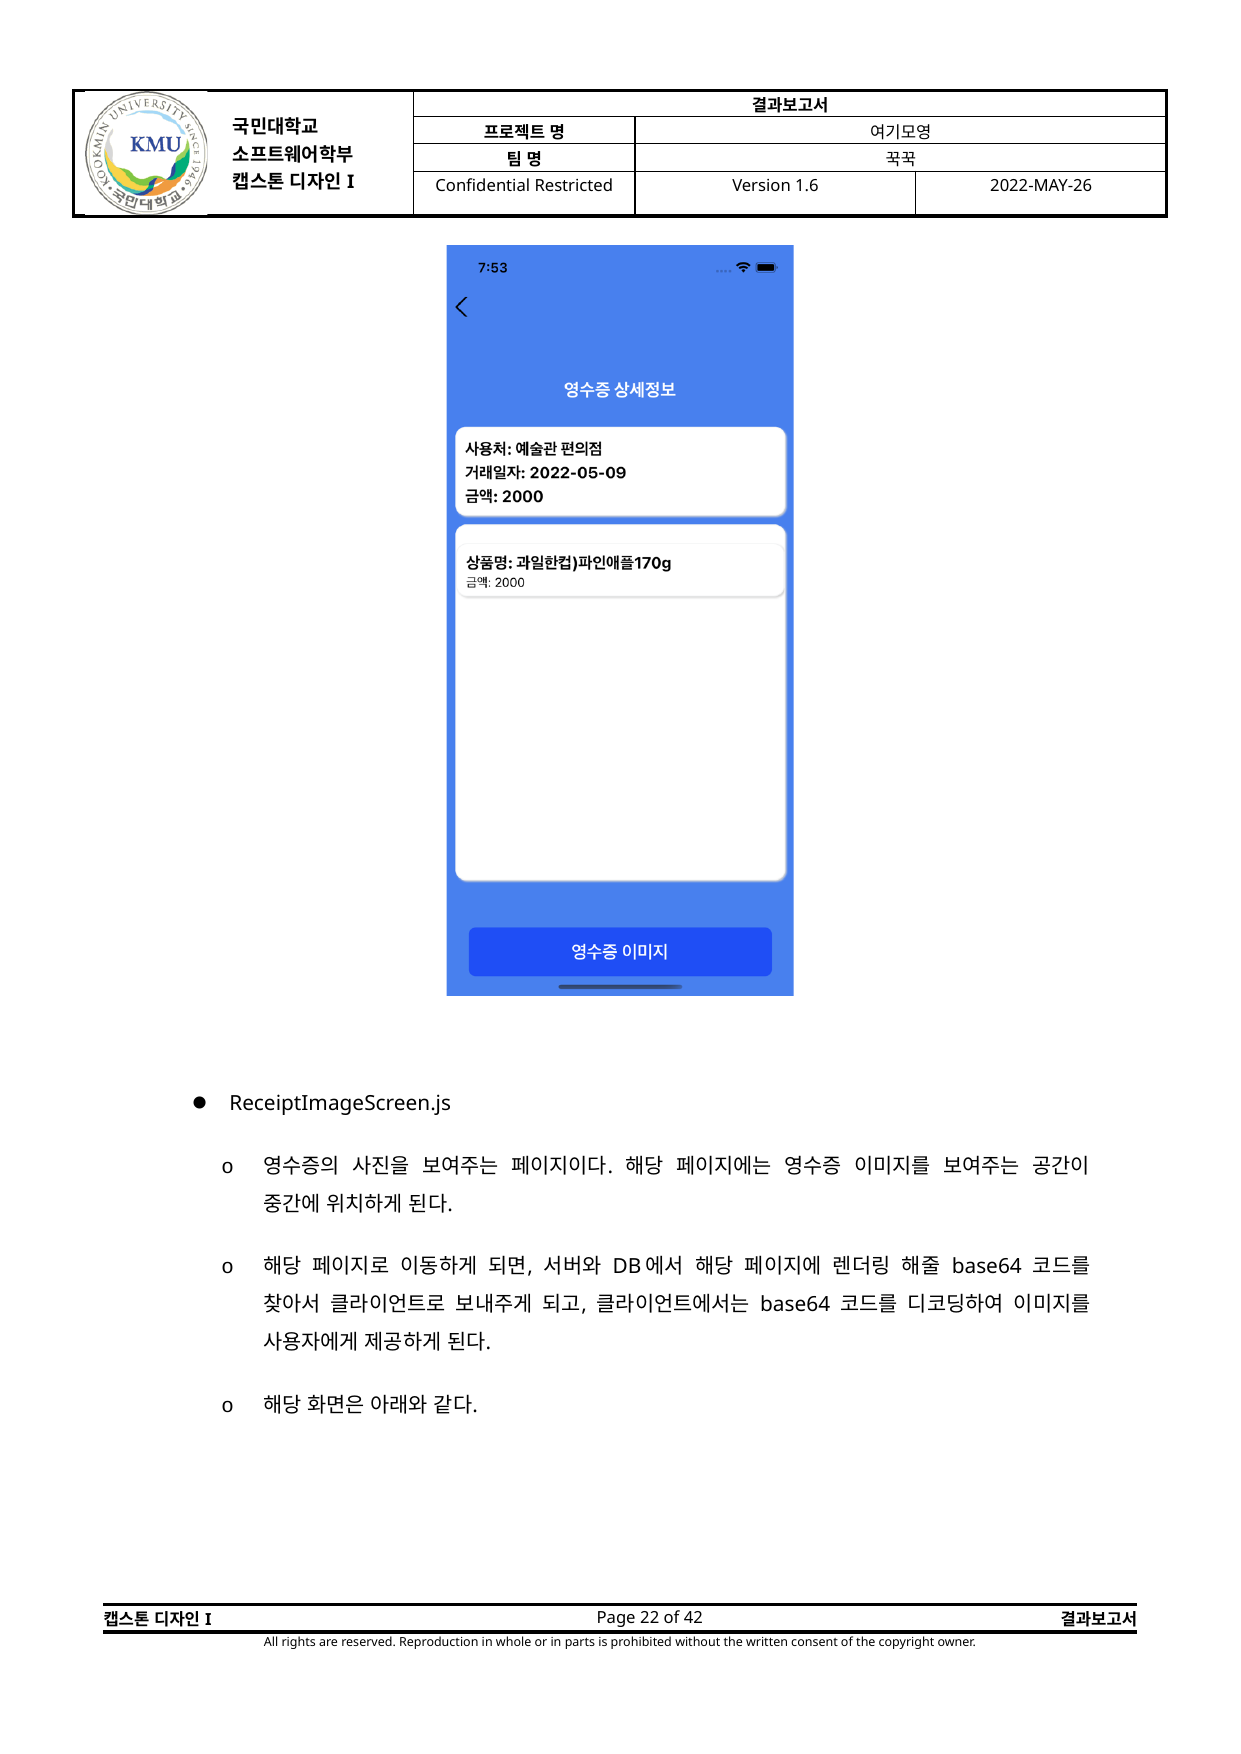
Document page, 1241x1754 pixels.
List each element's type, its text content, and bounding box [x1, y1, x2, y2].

picture [85, 91, 208, 215]
list ReceiptImageScreen.js [192, 1088, 1090, 1117]
list 영수증의 사진을 보여주는 페이지이다. 해당 페이지에는 영수증 이미지를 보여주는 공간이 중간에 위치하게 된다. [221, 1149, 1090, 1217]
picture [446, 245, 794, 996]
list 해당 화면은 아래와 같다. [221, 1388, 1090, 1419]
list 해당 페이지로 이동하게 되면, 서버와 DB에서 해당 페이지에 렌더링 해줄 base64 코드를 찾아서 클라이언트로 보내주게 되고, 클라이언트에서는 base64 코드를 디코딩하여 이미지를 사용자에게 제공하게 된다. [221, 1250, 1090, 1356]
